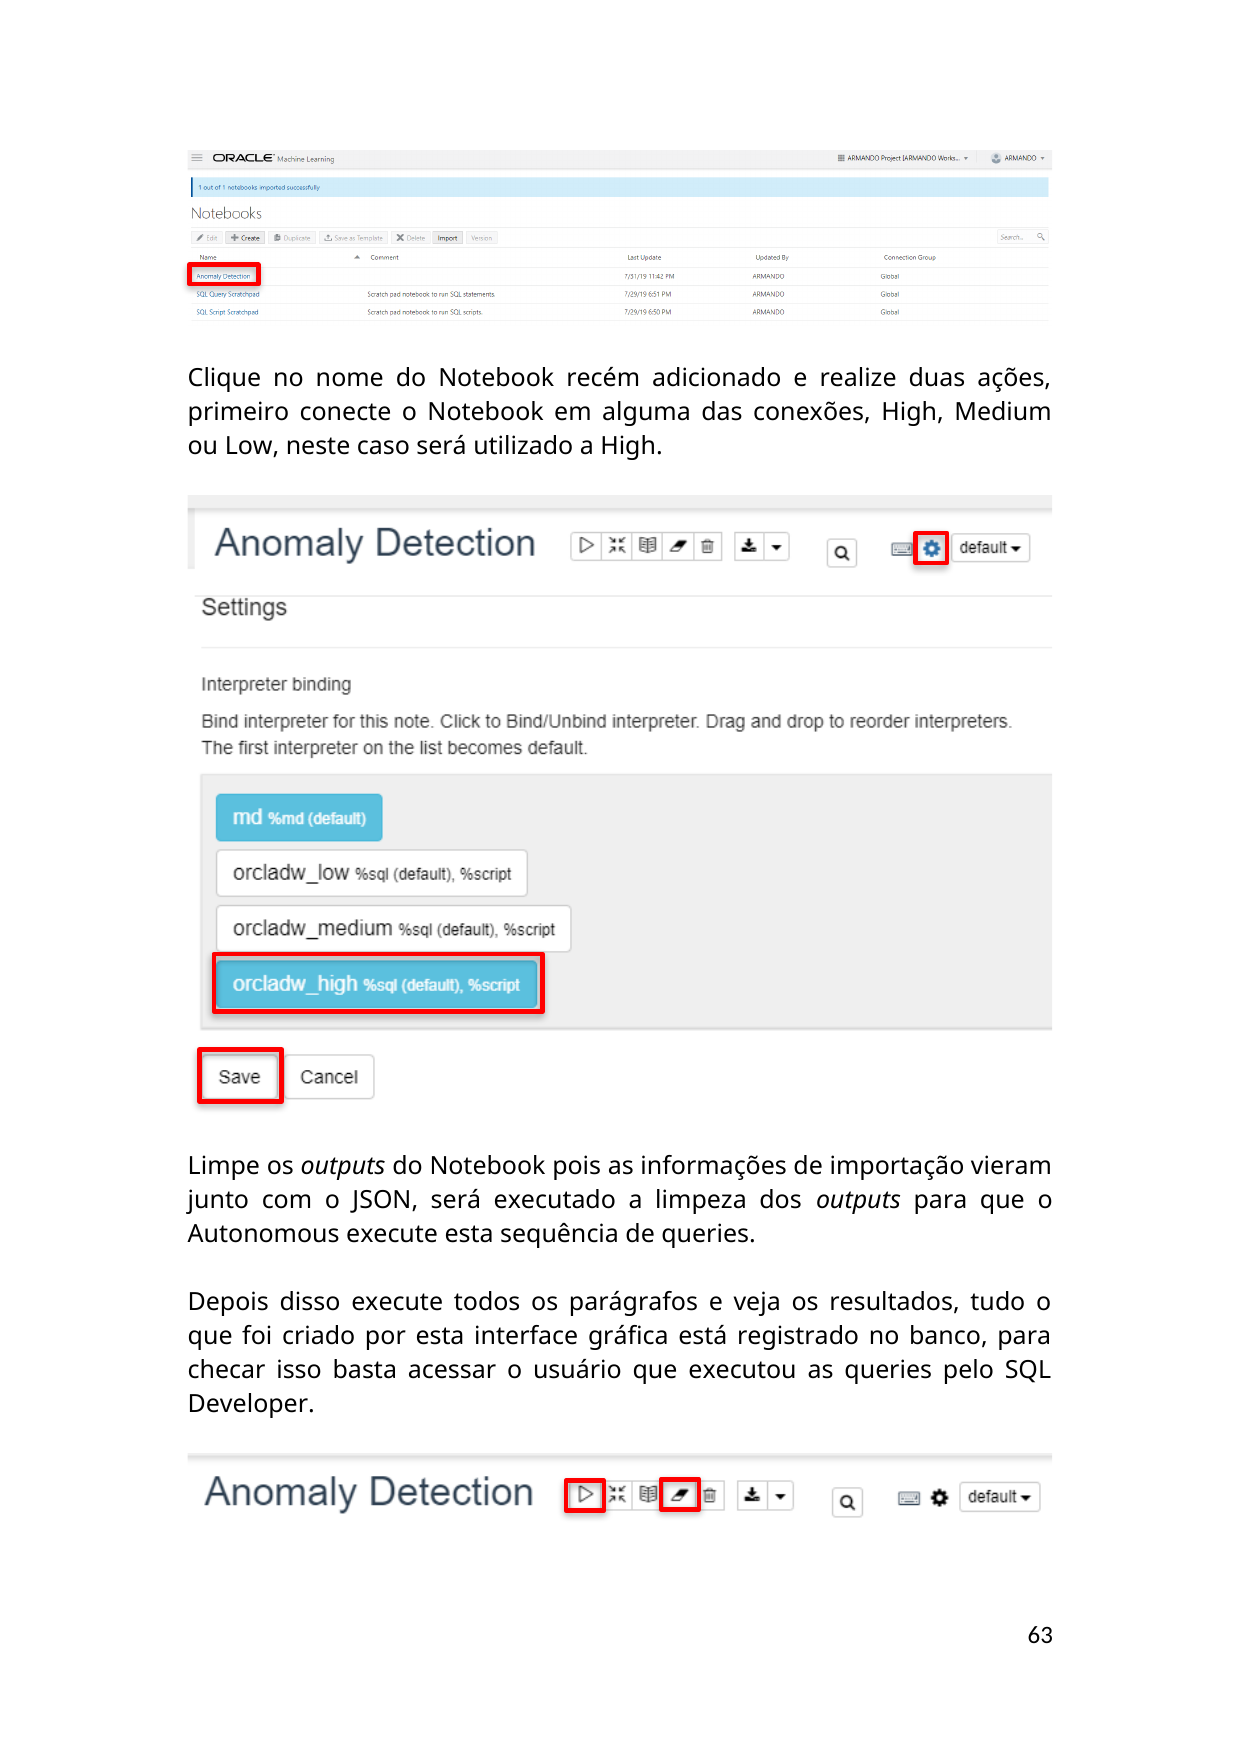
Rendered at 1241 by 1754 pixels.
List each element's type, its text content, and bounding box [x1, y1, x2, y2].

text Depois disso execute todos os parágrafos e veja os resultados, tudo o que foi criado por esta interface gráfica está registrado no banco, para checar isso basta acessar o usuário que executou as queries pelo SQL Developer. [187, 1284, 1053, 1420]
picture [187, 150, 1053, 326]
text Limpe os outputs do Notebook pois as informações de importação vieram junto com o JSON, será executado a limpeza dos outputs para que o Autonomous execute esta sequência de queries. [187, 1147, 1053, 1249]
picture [187, 1453, 1053, 1537]
text Clique no nome do Notebook recém adicionado e realize duas ações, primeiro conecte o Notebook em alguma das conexões, High, Medium ou Low, neste caso será utilizado a High. [187, 359, 1053, 462]
picture [187, 495, 1053, 1114]
picture [192, 267, 256, 282]
